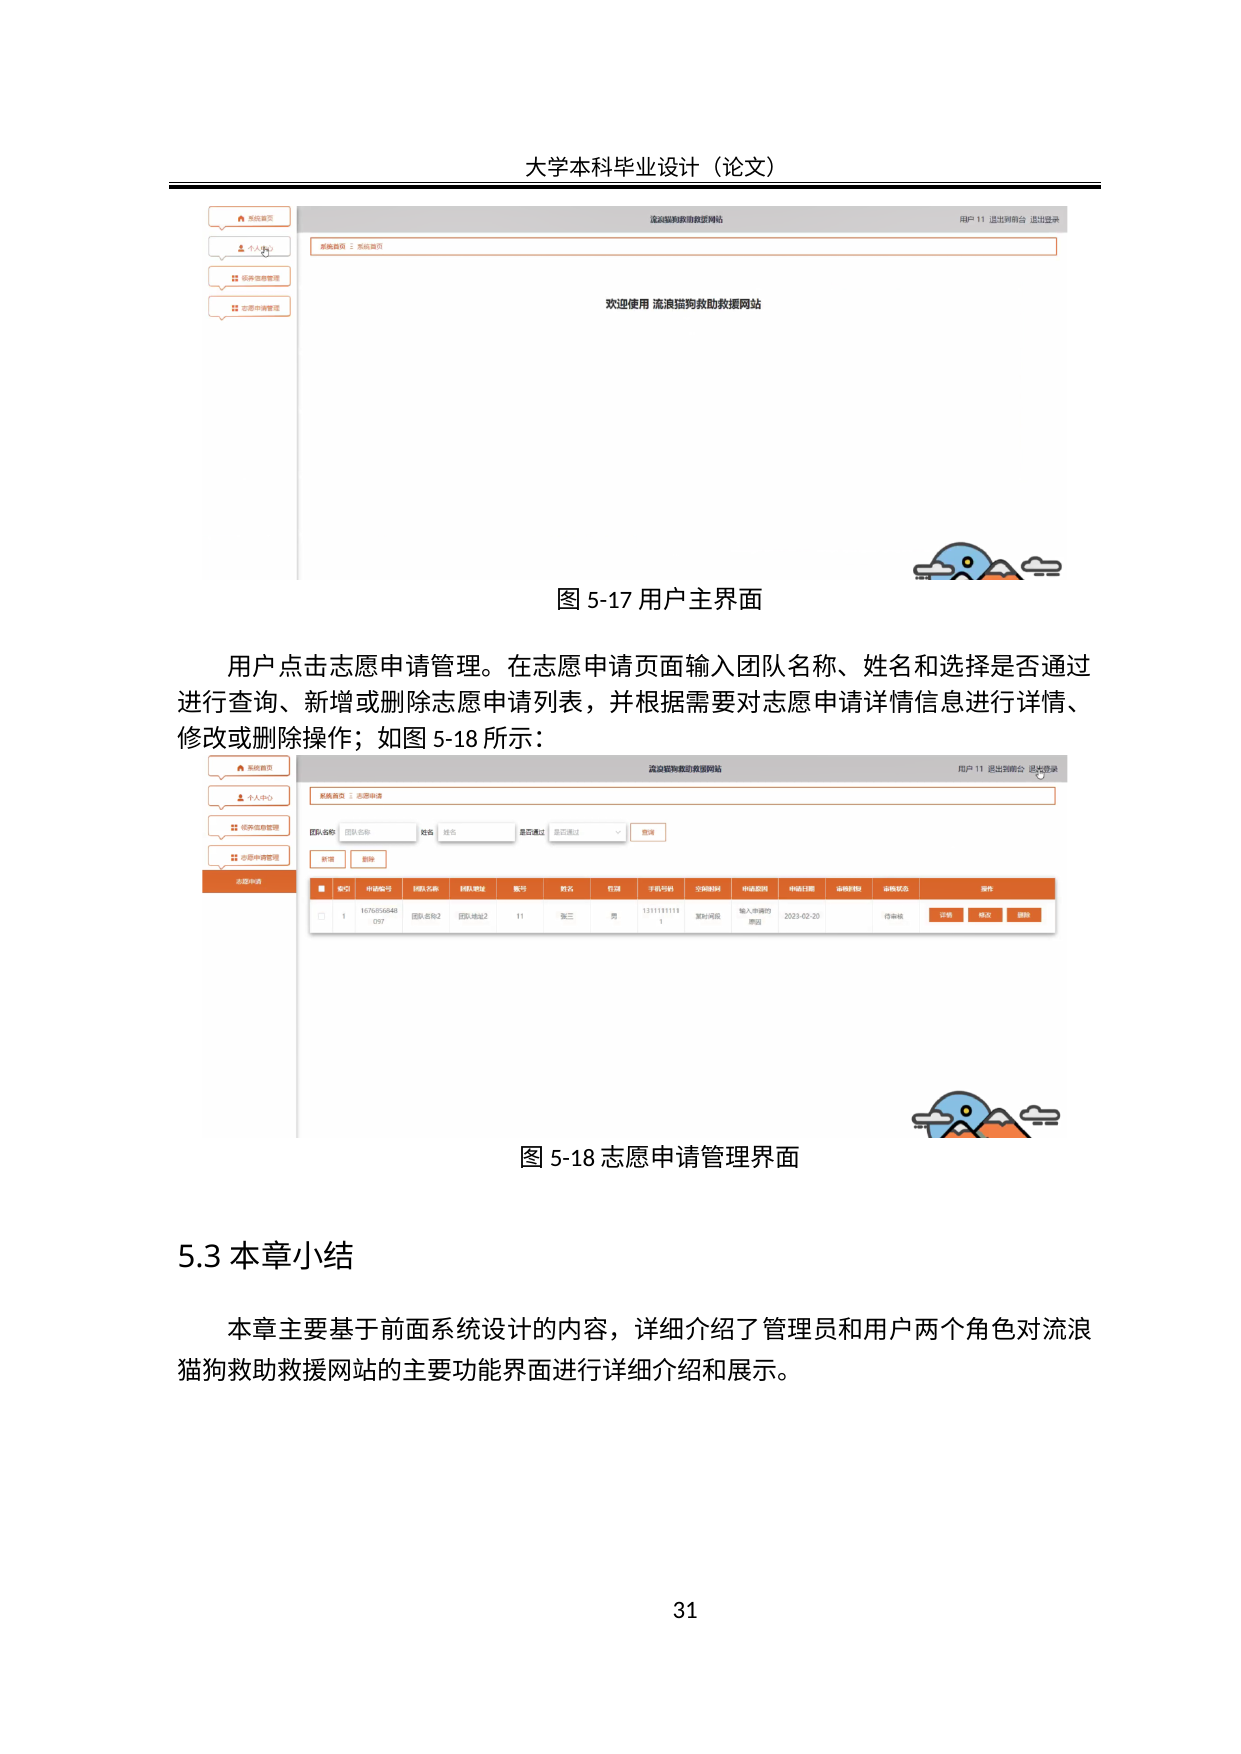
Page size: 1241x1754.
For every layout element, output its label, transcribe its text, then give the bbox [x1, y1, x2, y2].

text 用户点击志愿申请管理。在志愿申请页面输入团队名称、姓名和选择是否通过进行查询、新增或删除志愿申请列表，并根据需要对志愿申请详情信息进行详情、修改或删除操作；如图5-18所示： [177, 646, 1092, 755]
picture [202, 755, 1068, 1138]
subtitle 5.3 本章小结 [177, 1231, 1092, 1277]
text 图5-17 用户主界面 [177, 579, 1092, 616]
text 图5-18志愿申请管理界面 [177, 1137, 1092, 1173]
text 本章主要基于前面系统设计的内容，详细介绍了管理员和用户两个角色对流浪猫狗救助救援网站的主要功能界面进行详细介绍和展示。 [177, 1304, 1092, 1387]
picture [202, 206, 1068, 580]
